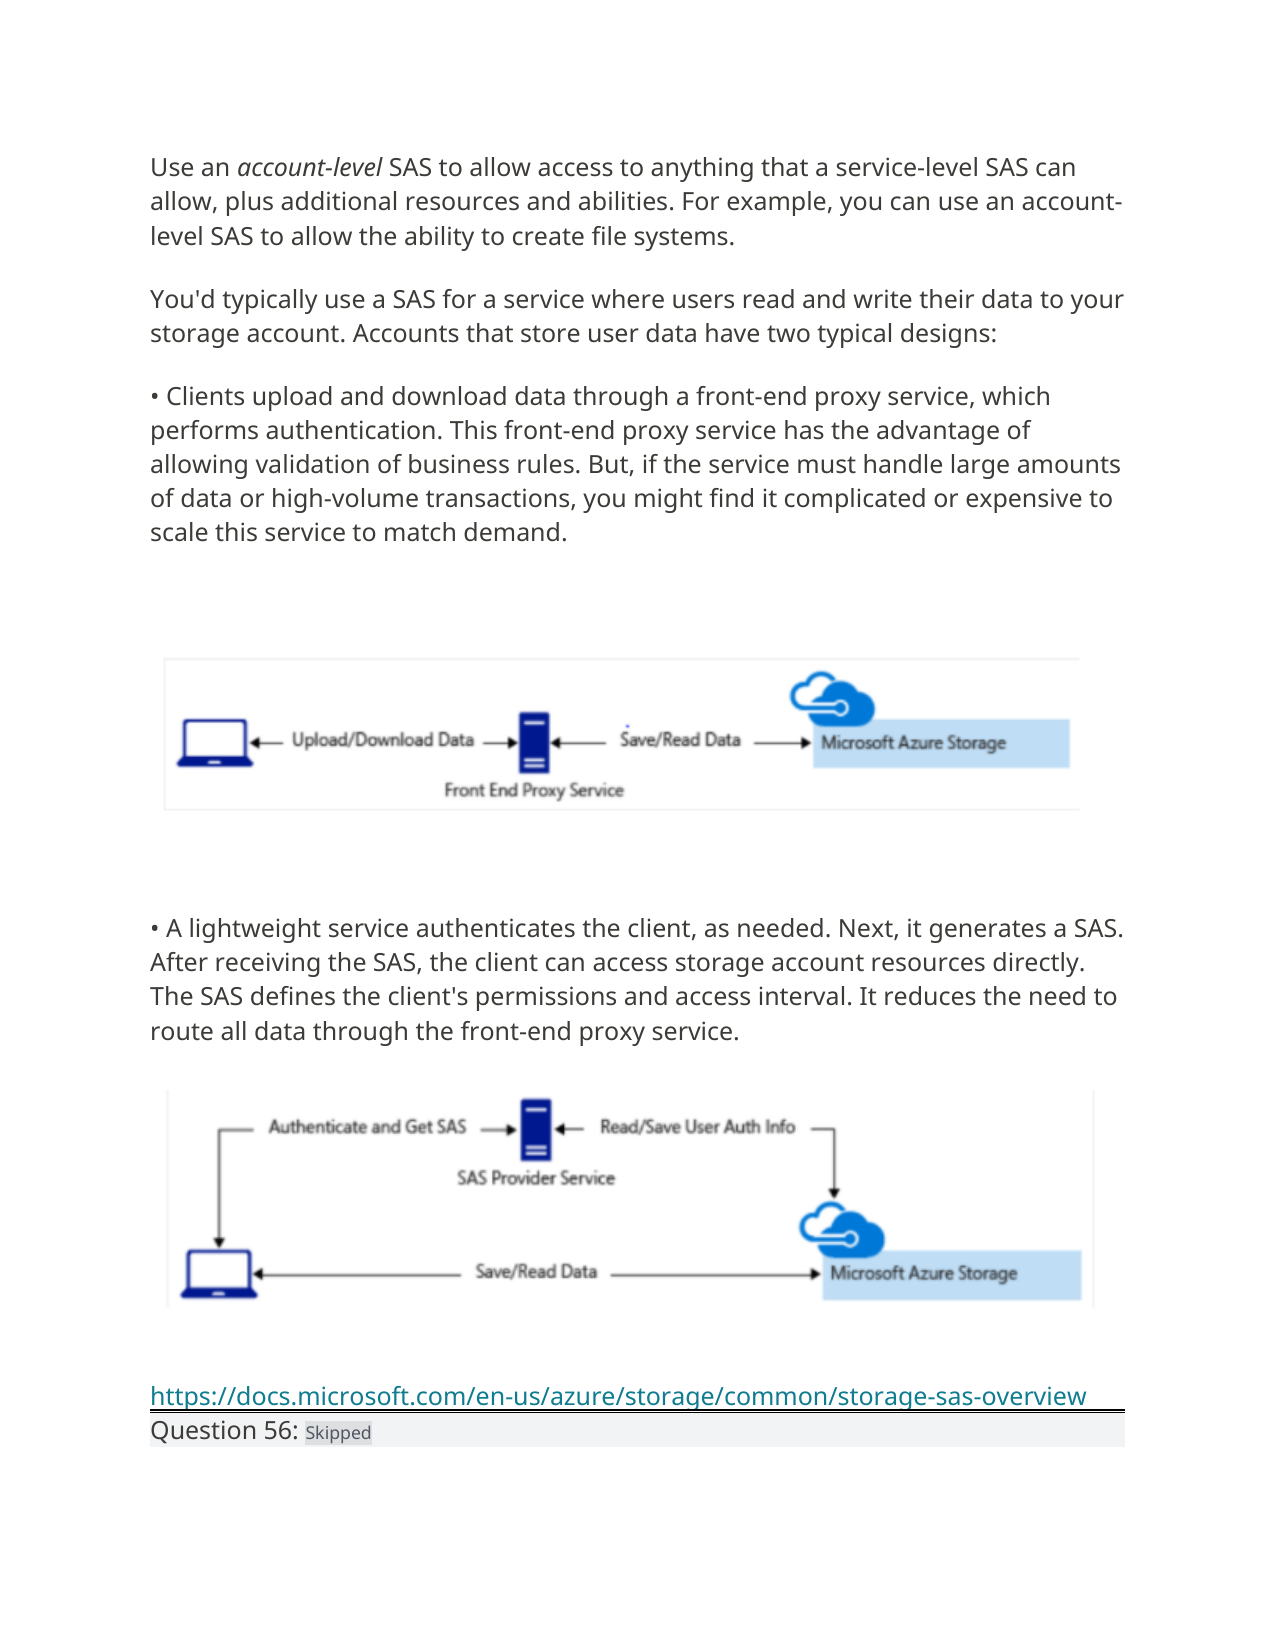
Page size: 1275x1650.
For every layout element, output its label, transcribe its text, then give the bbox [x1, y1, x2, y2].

text Question 56: Skipped [150, 1413, 1125, 1447]
text You'd typically use a SAS for a service where users read and write their data to your storage account. Accounts that store user data have two typical designs: [150, 281, 1125, 349]
picture [150, 1076, 1125, 1316]
picture [150, 641, 1125, 848]
text Use an account-level SAS to allow access to anything that a service-level SAS can allow, plus additional resources and abilities. For example, you can use an account-level SAS to allow the ability to create file systems. [150, 150, 1125, 252]
text • A lightweight service authenticates the client, as needed. Next, it generates a SAS. After receiving the SAS, the client can access storage account resources directly. The SAS defines the client's permissions and access interval. It reduces the need to route all data through the front-end proxy service. [150, 911, 1125, 1047]
text https://docs.microsoft.com/en-us/azure/storage/common/storage-sas-overview [150, 1379, 1125, 1409]
text • Clients upload and download data through a front-end proxy service, which performs authentication. This front-end proxy service has the advantage of allowing validation of business rules. But, if the service must handle large amounts of data or high-volume transactions, you might find it complicated or expensive to scale this service to match demand. [150, 379, 1125, 549]
